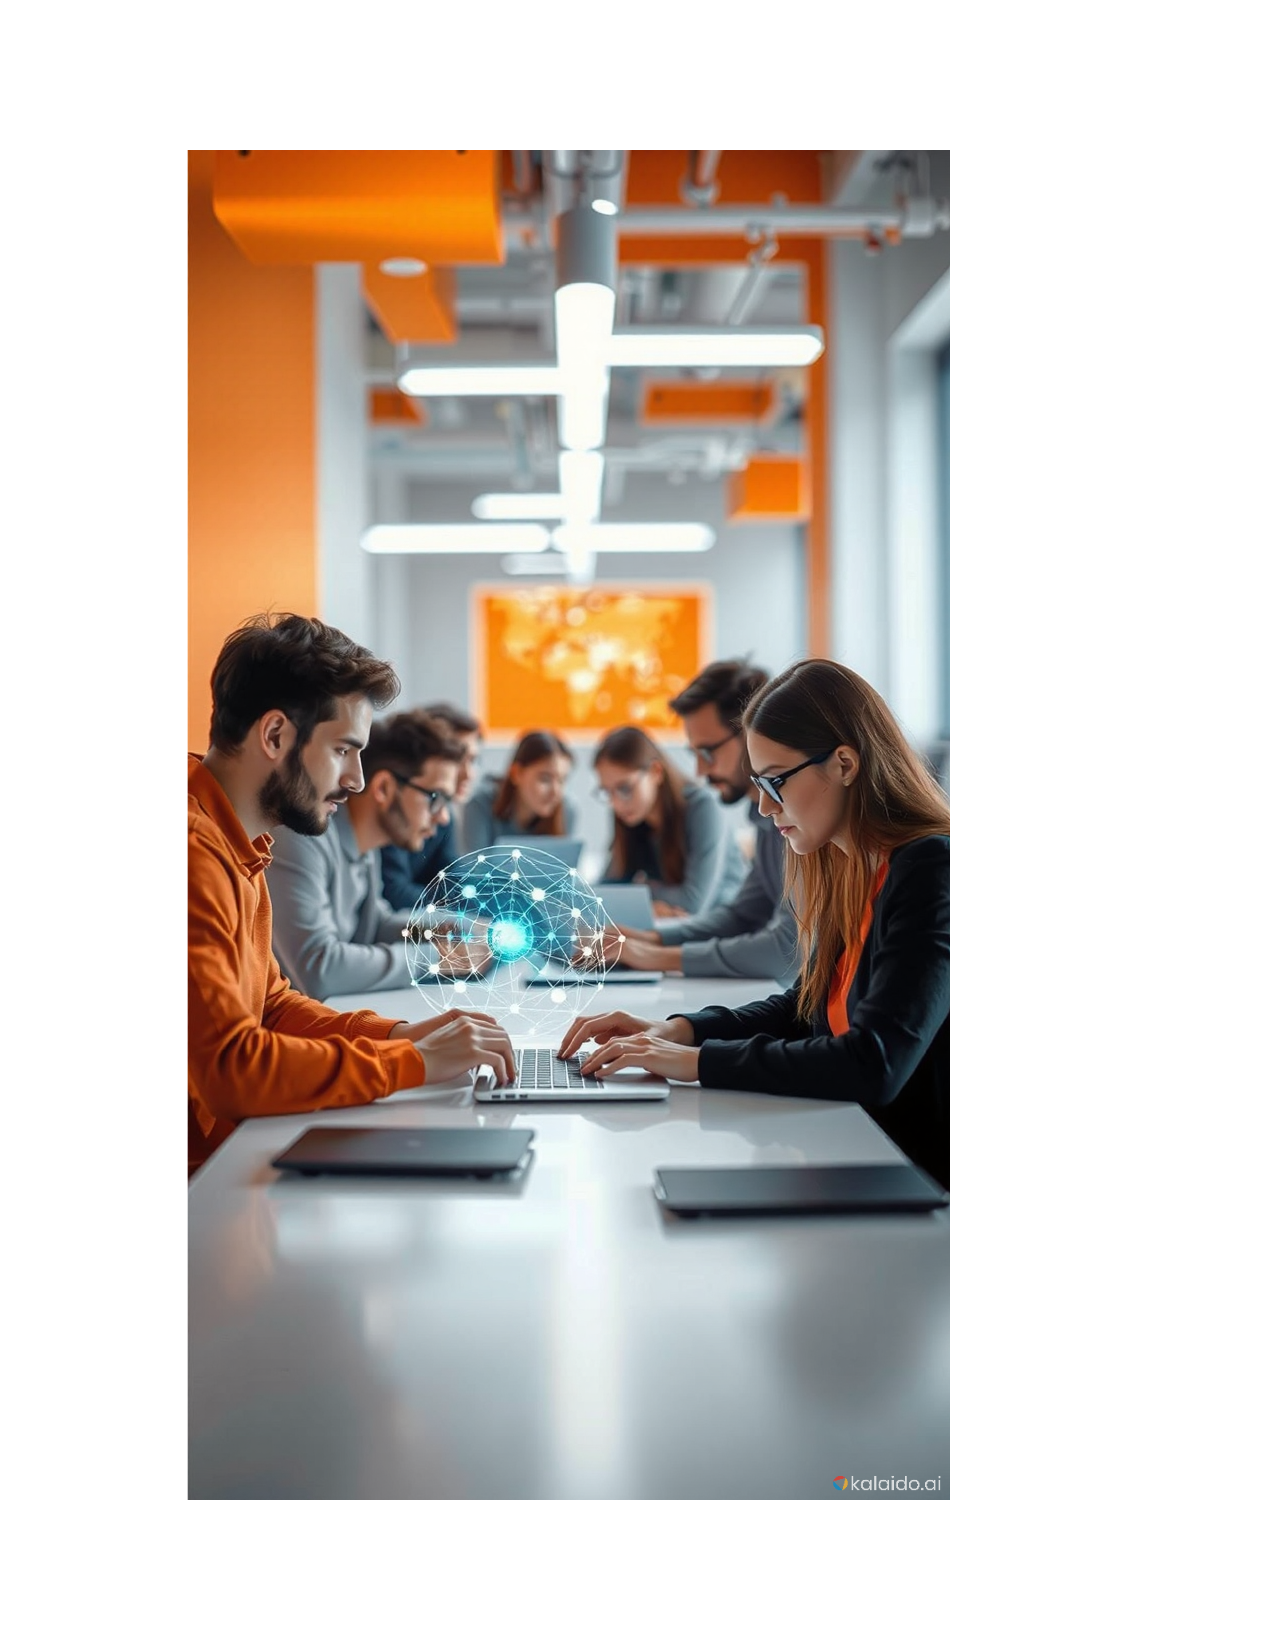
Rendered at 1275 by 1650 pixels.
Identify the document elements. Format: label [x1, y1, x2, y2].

picture [187, 150, 950, 1500]
